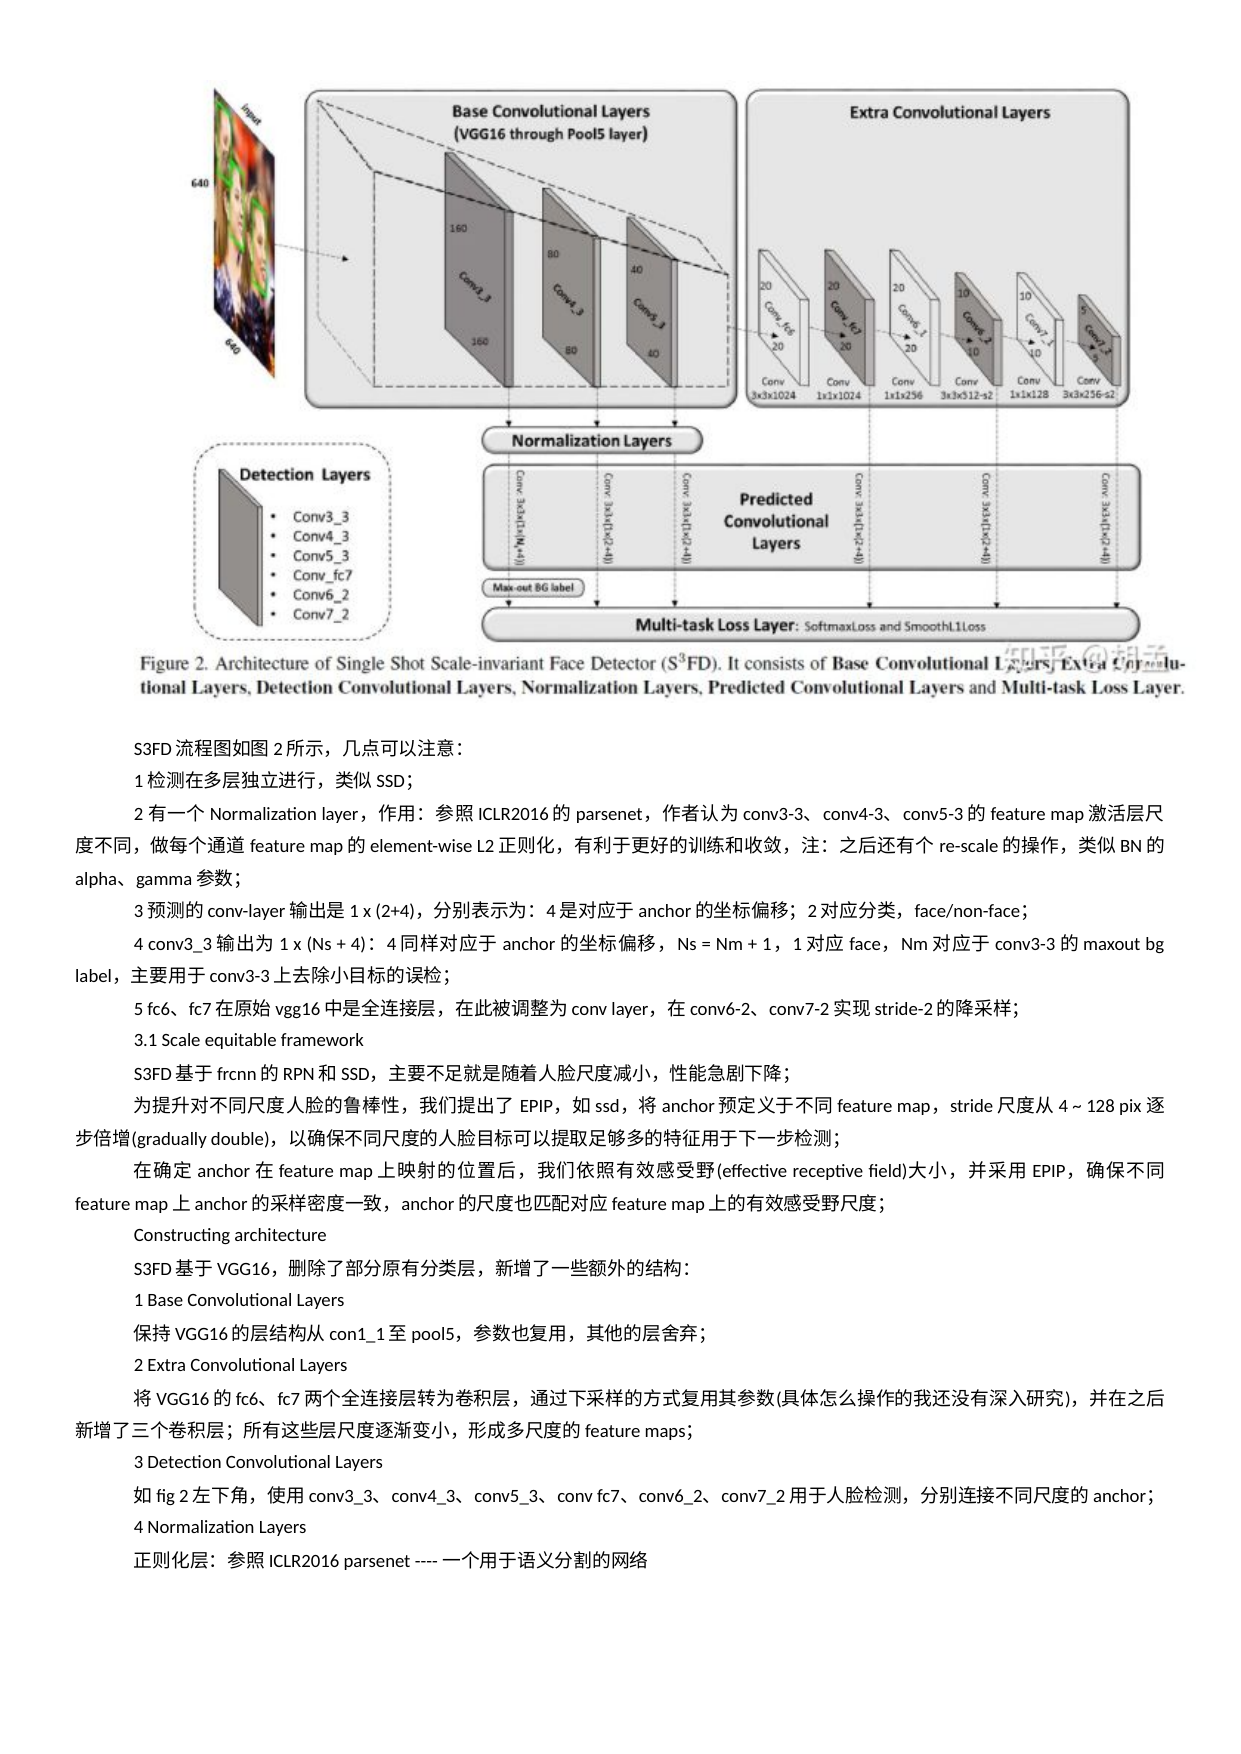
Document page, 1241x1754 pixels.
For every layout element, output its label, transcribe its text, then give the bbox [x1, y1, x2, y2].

text S3FD流程图如图2所示，几点可以注意： [75, 731, 1165, 763]
text 3.1 Scale equitable framework [75, 1023, 1165, 1056]
text 1 Base Convolutional Layers [75, 1283, 1165, 1316]
text 4 Normalization Layers [75, 1511, 1165, 1543]
text 将VGG16的fc6、fc7两个全连接层转为卷积层，通过下采样的方式复用其参数(具体怎么操作的我还没有深入研究)，并在之后新增了三个卷积层；所有这些层尺度逐渐变小，形成多尺度的feature maps； [75, 1381, 1165, 1446]
text S3FD基于frcnn的RPN和SSD，主要不足就是随着人脸尺度减小，性能急剧下降； [75, 1056, 1165, 1088]
text 为提升对不同尺度人脸的鲁棒性，我们提出了EPIP，如ssd，将anchor预定义于不同feature map，stride尺度从4 ~ 128 pix逐步倍增(gradually double)，以确保不同尺度的人脸目标可以提取足够多的特征用于下一步检测； [75, 1088, 1165, 1153]
text 4 conv3_3输出为1 x (Ns + 4)：4同样对应于anchor的坐标偏移，Ns = Nm + 1，1对应face，Nm对应于conv3-3的maxout bg label，主要用于conv3-3上去除小目标的误检； [75, 926, 1165, 991]
text 2 Extra Convolutional Layers [75, 1348, 1165, 1381]
text Constructing architecture [75, 1218, 1165, 1251]
text 1 检测在多层独立进行，类似SSD； [75, 763, 1165, 796]
text 正则化层：参照ICLR2016 parsenet ---- 一个用于语义分割的网络 [75, 1543, 1165, 1576]
text 2 有一个Normalization layer，作用：参照ICLR2016的parsenet，作者认为conv3-3、conv4-3、conv5-3的feature map激活层尺度不同，做每个通道feature map的element-wise L2正则化，有利于更好的训练和收敛，注：之后还有个re-scale的操作，类似BN的alpha、gamma参数； [75, 796, 1165, 893]
text 保持VGG16的层结构从con1_1至pool5，参数也复用，其他的层舍弃； [75, 1316, 1165, 1348]
text S3FD基于VGG16，删除了部分原有分类层，新增了一些额外的结构： [75, 1251, 1165, 1283]
picture [133, 80, 1197, 703]
text 在确定anchor在feature map上映射的位置后，我们依照有效感受野(effective receptive field)大小，并采用EPIP，确保不同feature map上anchor的采样密度一致，anchor的尺度也匹配对应feature map上的有效感受野尺度； [75, 1153, 1165, 1218]
text 3 预测的conv-layer输出是1 x (2+4)，分别表示为：4是对应于anchor的坐标偏移；2对应分类，face/non-face； [75, 893, 1165, 926]
text 如fig 2左下角，使用conv3_3、conv4_3、conv5_3、conv fc7、conv6_2、conv7_2用于人脸检测，分别连接不同尺度的anchor； [75, 1478, 1165, 1511]
text 5 fc6、fc7在原始vgg16中是全连接层，在此被调整为conv layer，在conv6-2、conv7-2实现stride-2的降采样； [75, 991, 1165, 1023]
text 3 Detection Convolutional Layers [75, 1446, 1165, 1478]
